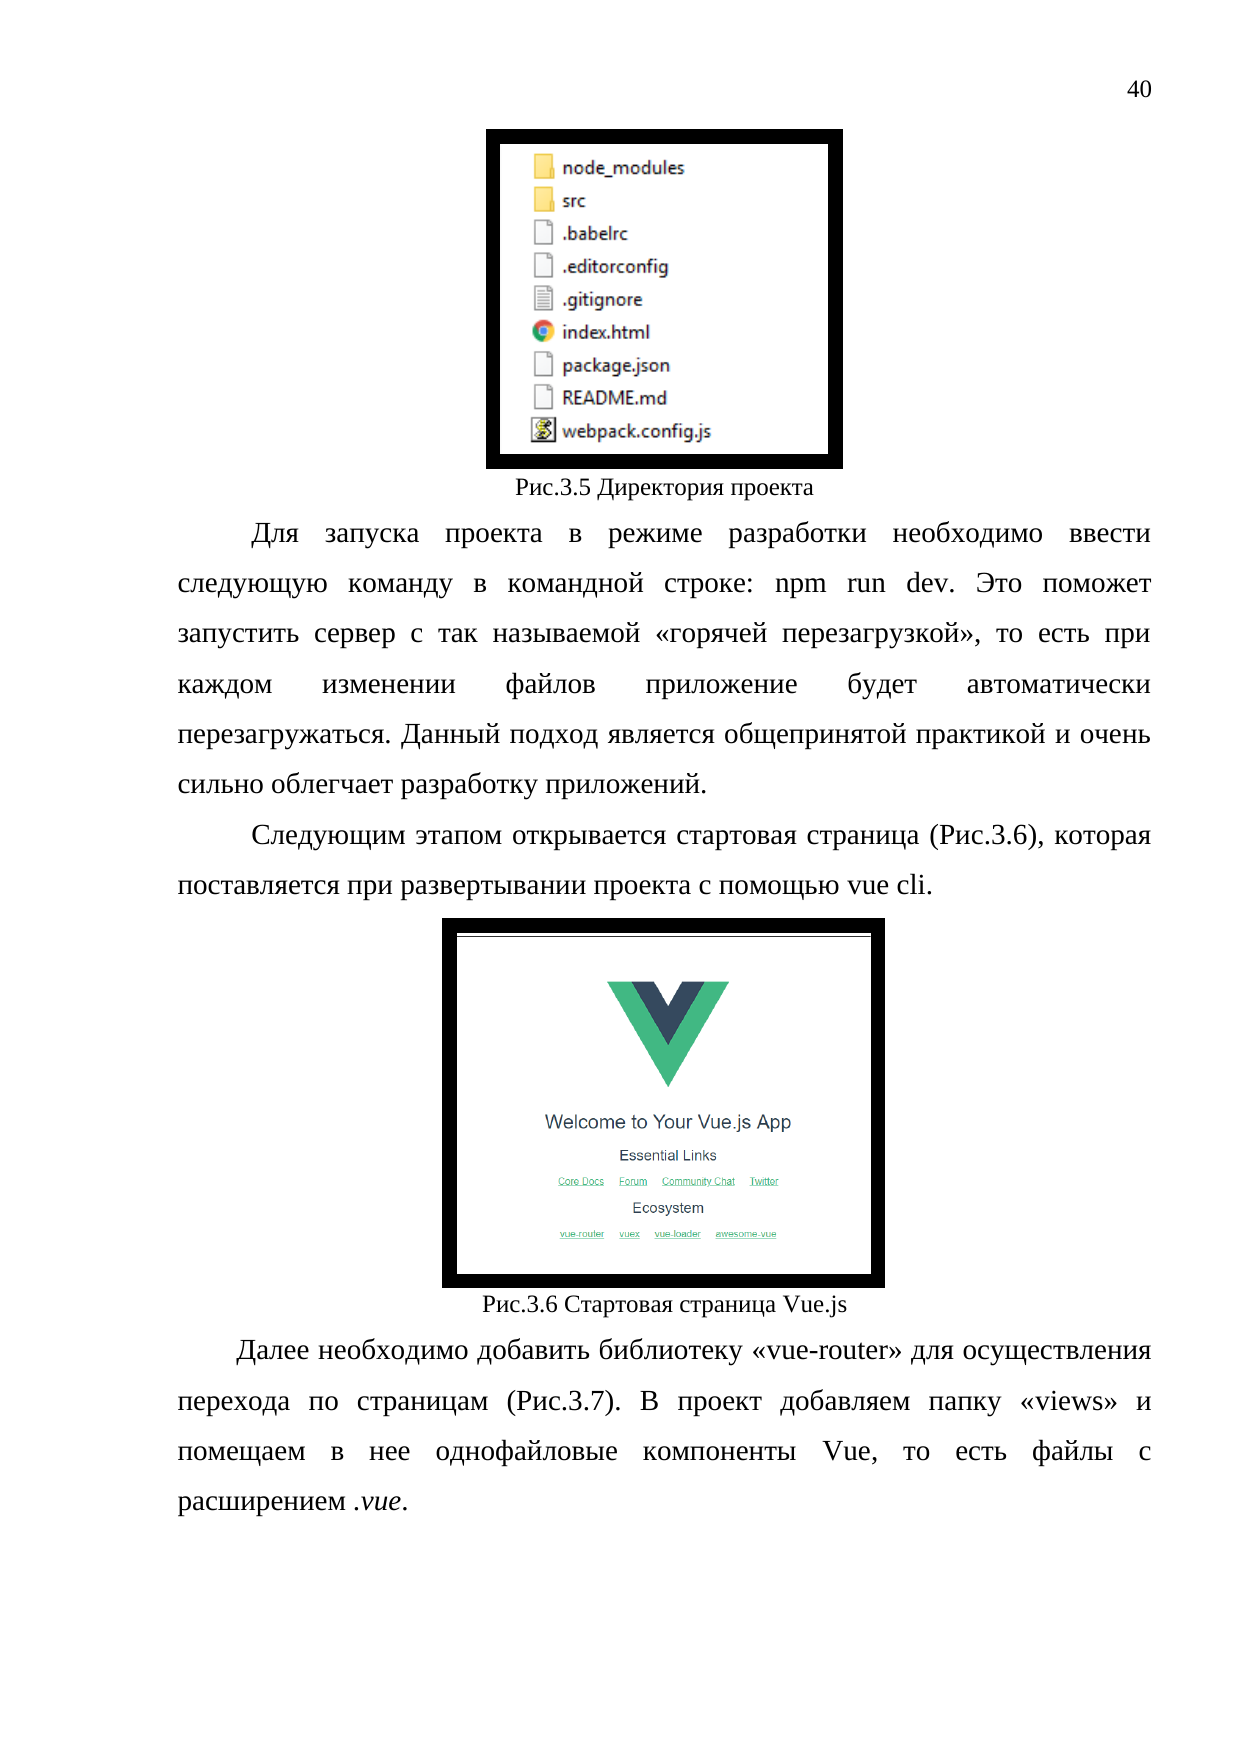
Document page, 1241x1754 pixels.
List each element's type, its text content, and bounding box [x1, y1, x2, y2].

text Рис.3.6 Стартовая страница Vue.js [177, 1289, 1152, 1318]
text Следующим этапом открывается стартовая страница (Рис.3.6), которая поставляется при развертывании проекта с помощью vue cli. [177, 817, 1152, 901]
picture [457, 936, 871, 1274]
picture [500, 144, 828, 454]
text Далее необходимо добавить библиотеку «vue-router» для осуществления перехода по страницам (Рис.3.7). В проект добавляем папку «views» и помещаем в нее однофайловые компоненты Vue, то есть файлы с расширением .vue. [177, 1332, 1152, 1517]
text Для запуска проекта в режиме разработки необходимо ввести следующую команду в командной строке: npm run dev. Это поможет запустить сервер с так называемой «горячей перезагрузкой», то есть при каждом изменении файлов приложение будет автоматически перезагружаться. Данный подход является общепринятой практикой и очень сильно облегчает разработку приложений. [177, 515, 1152, 800]
text Рис.3.5 Директория проекта [177, 472, 1152, 501]
